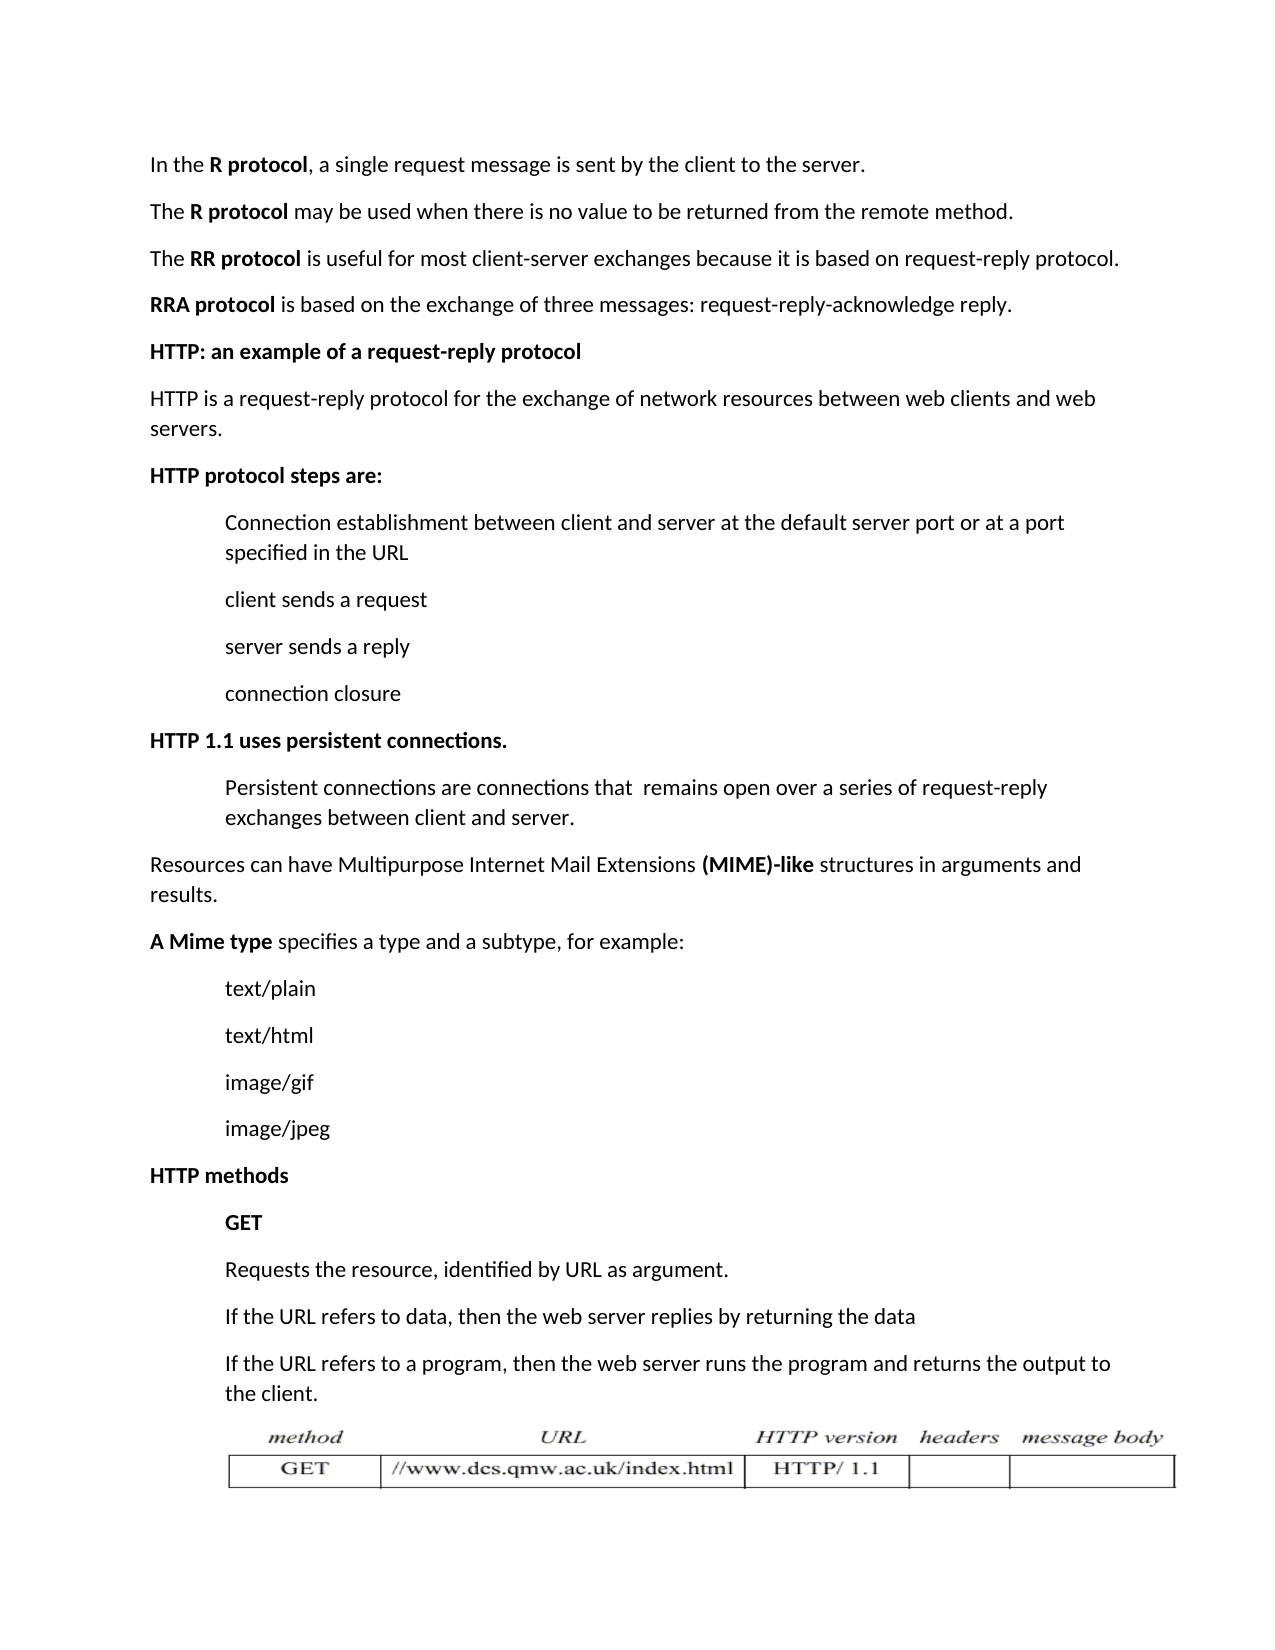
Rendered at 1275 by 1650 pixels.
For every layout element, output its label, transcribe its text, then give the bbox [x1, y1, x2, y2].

text server sends a reply [225, 632, 1125, 660]
text text/html [225, 1021, 1125, 1049]
text Connection establishment between client and server at the default server port or at a port specified in the URL [225, 508, 1125, 567]
text If the URL refers to a program, then the web server runs the program and returns the output to the client. [225, 1349, 1125, 1407]
text image/gif [225, 1068, 1125, 1096]
text If the URL refers to data, then the web server replies by returning the data [225, 1302, 1125, 1330]
text image/jpeg [225, 1114, 1125, 1143]
text Persistent connections are connections that remains open over a series of request-reply exchanges between client and server. [225, 773, 1125, 831]
text RRA protocol is based on the exchange of three messages: request-reply-acknowledge reply. [150, 291, 1125, 319]
text HTTP: an example of a request-reply protocol [150, 337, 1125, 366]
text HTTP methods [150, 1161, 1125, 1189]
text connection closure [225, 679, 1125, 707]
text GET [225, 1208, 1125, 1236]
text Requests the resource, identified by URL as argument. [225, 1255, 1125, 1283]
text The R protocol may be used when there is no value to be returned from the remote method. [150, 197, 1125, 225]
text A Mime type specifies a type and a subtype, for example: [150, 927, 1125, 955]
picture [225, 1426, 1185, 1493]
text client sends a request [225, 585, 1125, 613]
text The RR protocol is useful for most client-server exchanges because it is based on request-reply protocol. [150, 244, 1125, 272]
text In the R protocol, a single request message is sent by the client to the server. [150, 150, 1125, 178]
text text/plain [225, 974, 1125, 1002]
text Resources can have Multipurpose Internet Mail Extensions (MIME)-like structures in arguments and results. [150, 850, 1125, 908]
text HTTP protocol steps are: [150, 461, 1125, 489]
text HTTP 1.1 uses persistent connections. [150, 726, 1125, 754]
text HTTP is a request-reply protocol for the exchange of network resources between web clients and web servers. [150, 384, 1125, 443]
